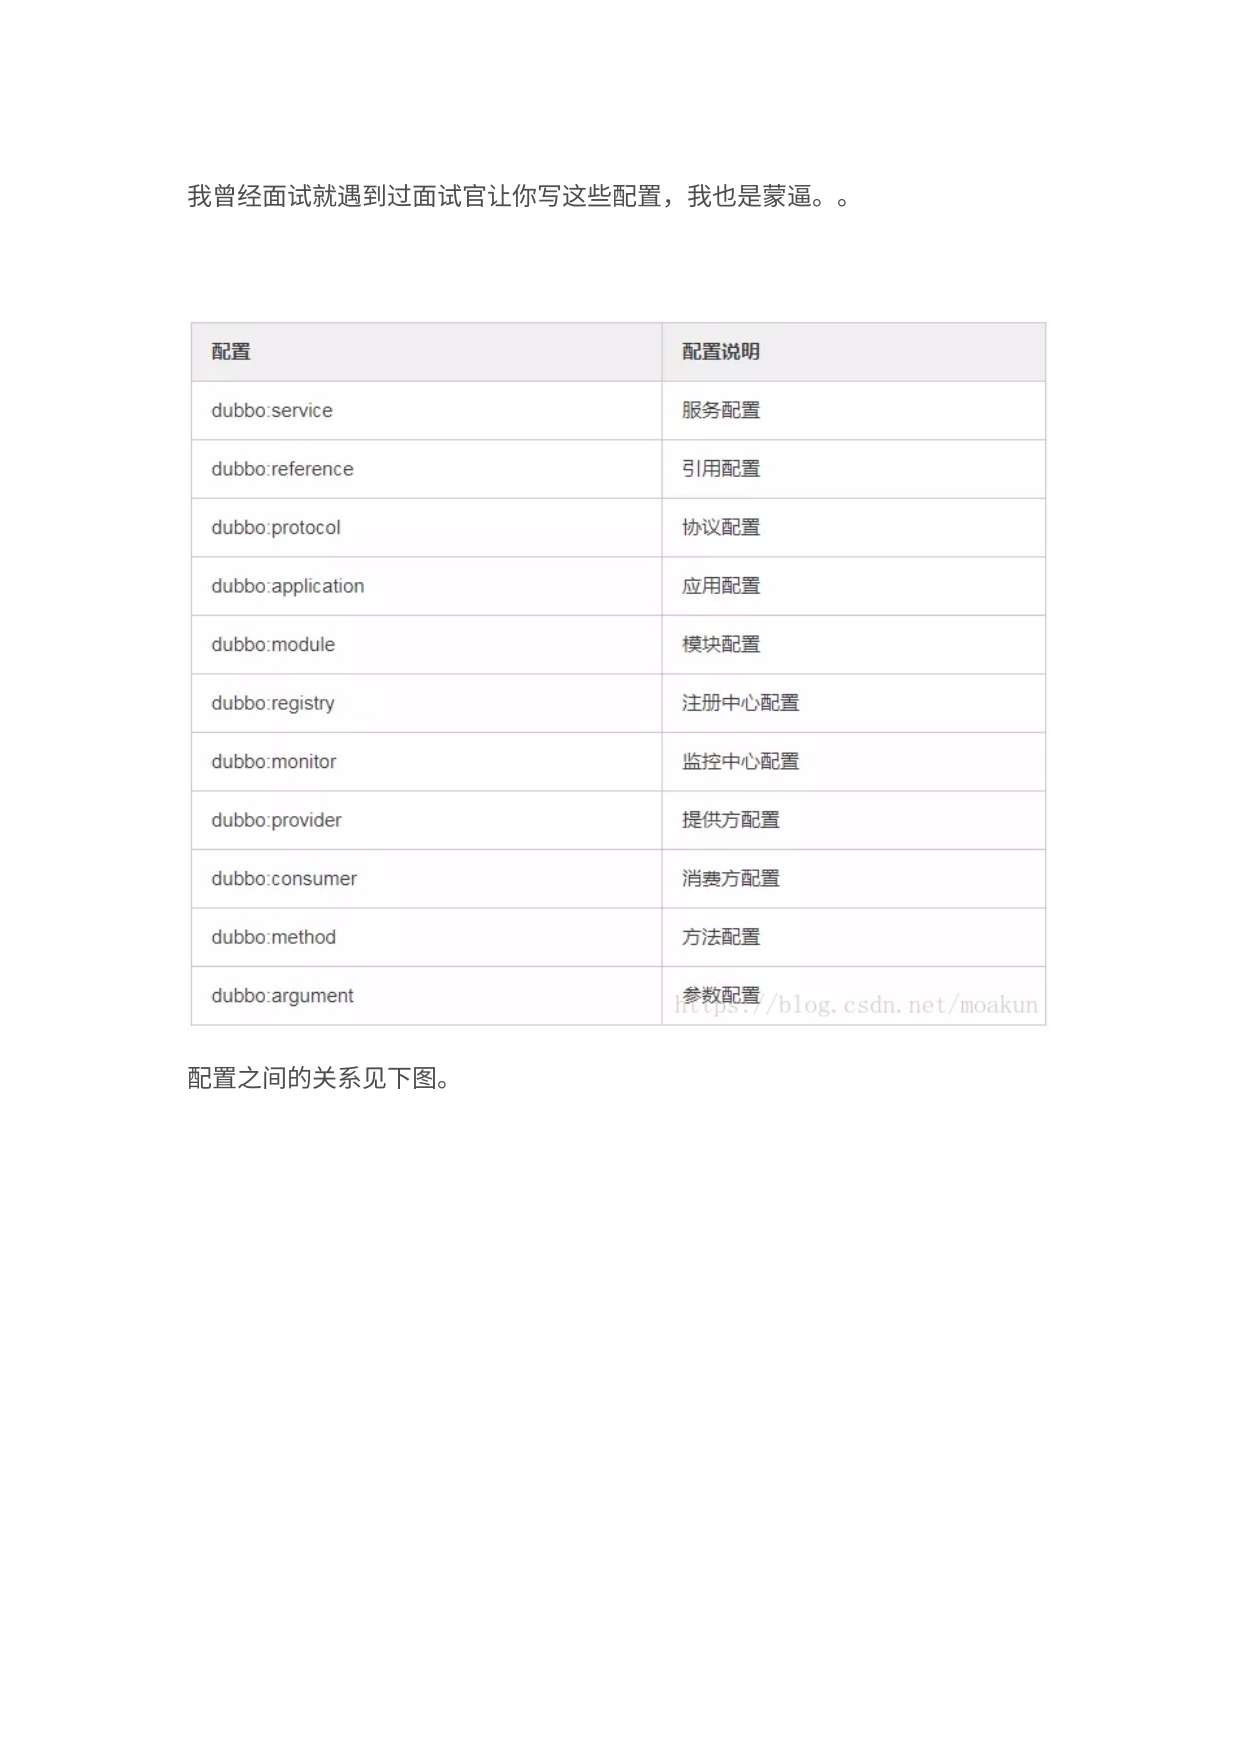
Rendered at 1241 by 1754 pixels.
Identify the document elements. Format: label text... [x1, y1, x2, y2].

text 我曾经面试就遇到过面试官让你写这些配置，我也是蒙逼。。 [187, 162, 1053, 227]
picture [187, 318, 1053, 1031]
text 配置之间的关系见下图。 [187, 1044, 1053, 1109]
